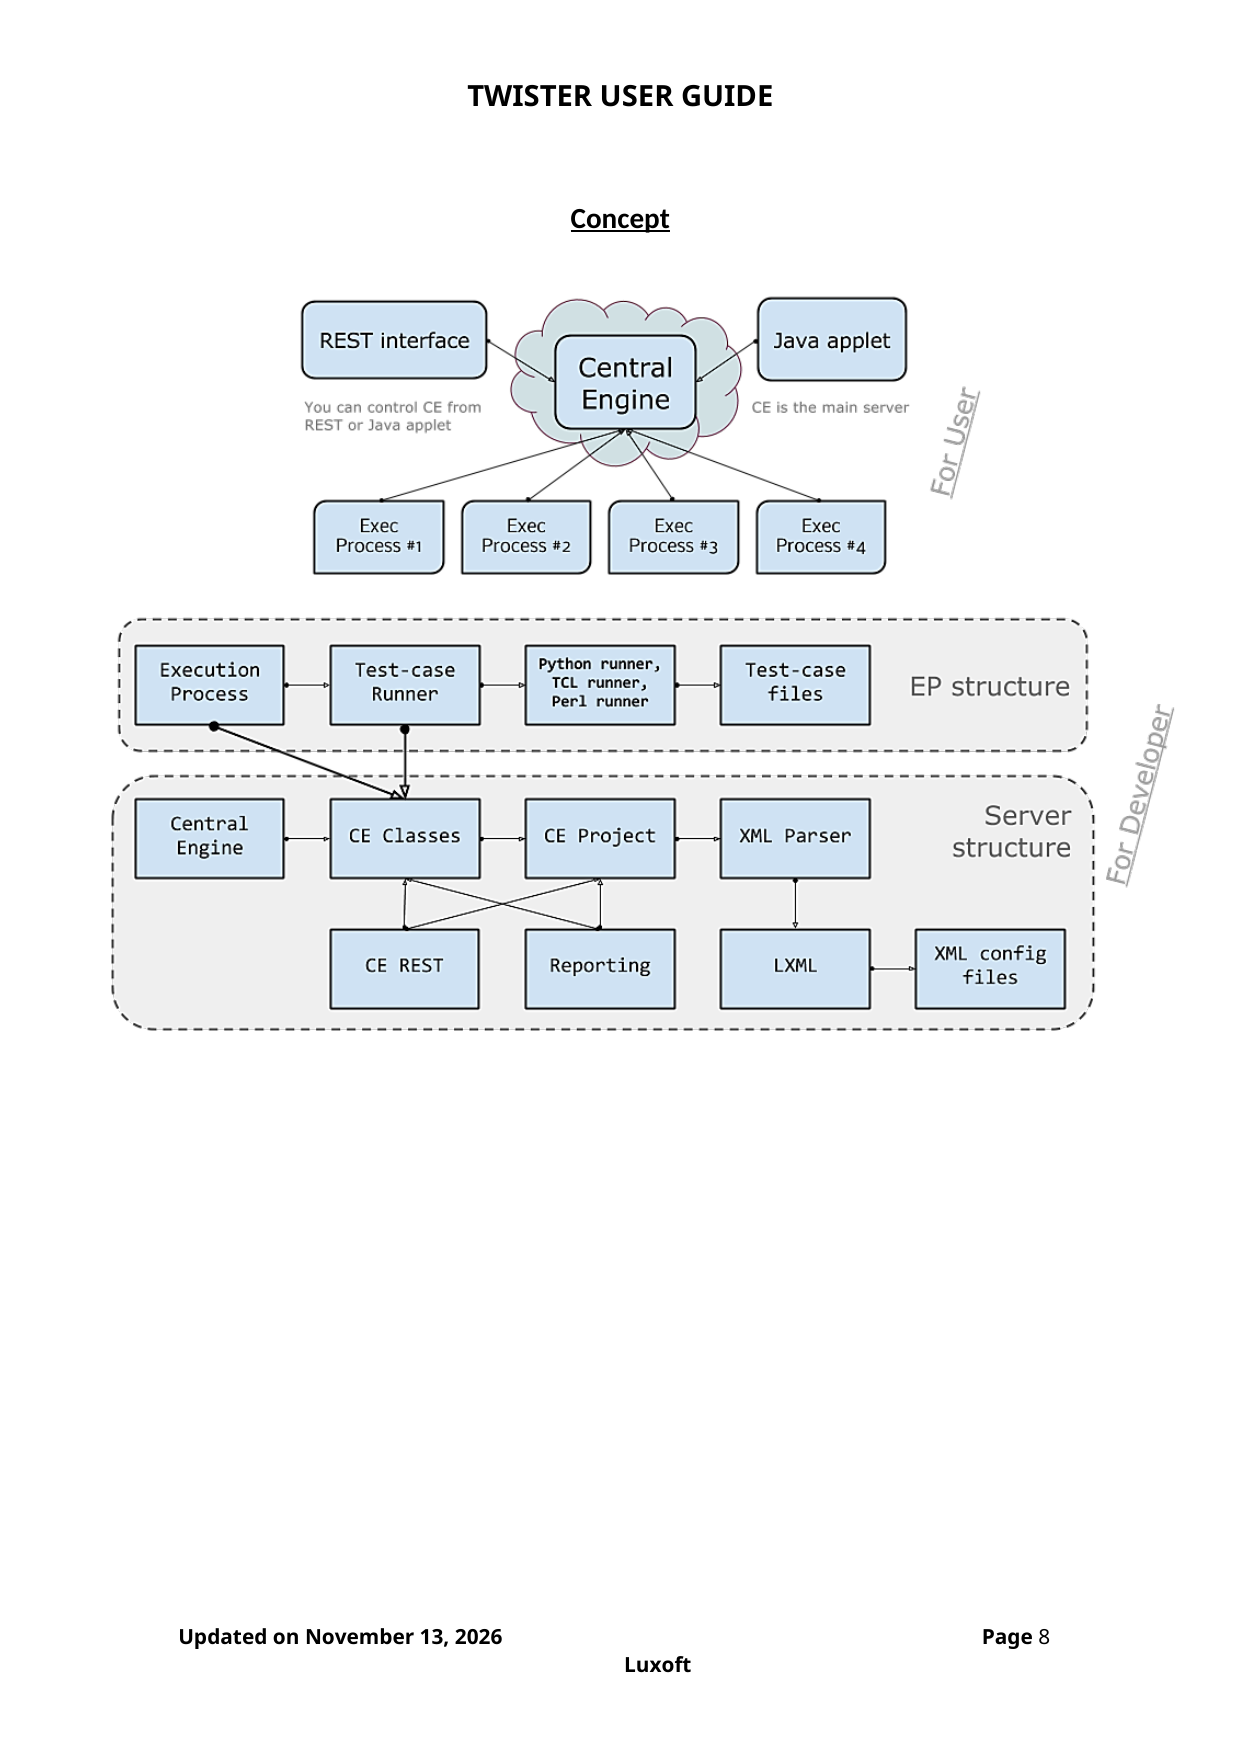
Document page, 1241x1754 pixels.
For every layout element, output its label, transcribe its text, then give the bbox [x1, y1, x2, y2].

text Concept [75, 200, 1165, 236]
picture [75, 290, 1196, 1043]
